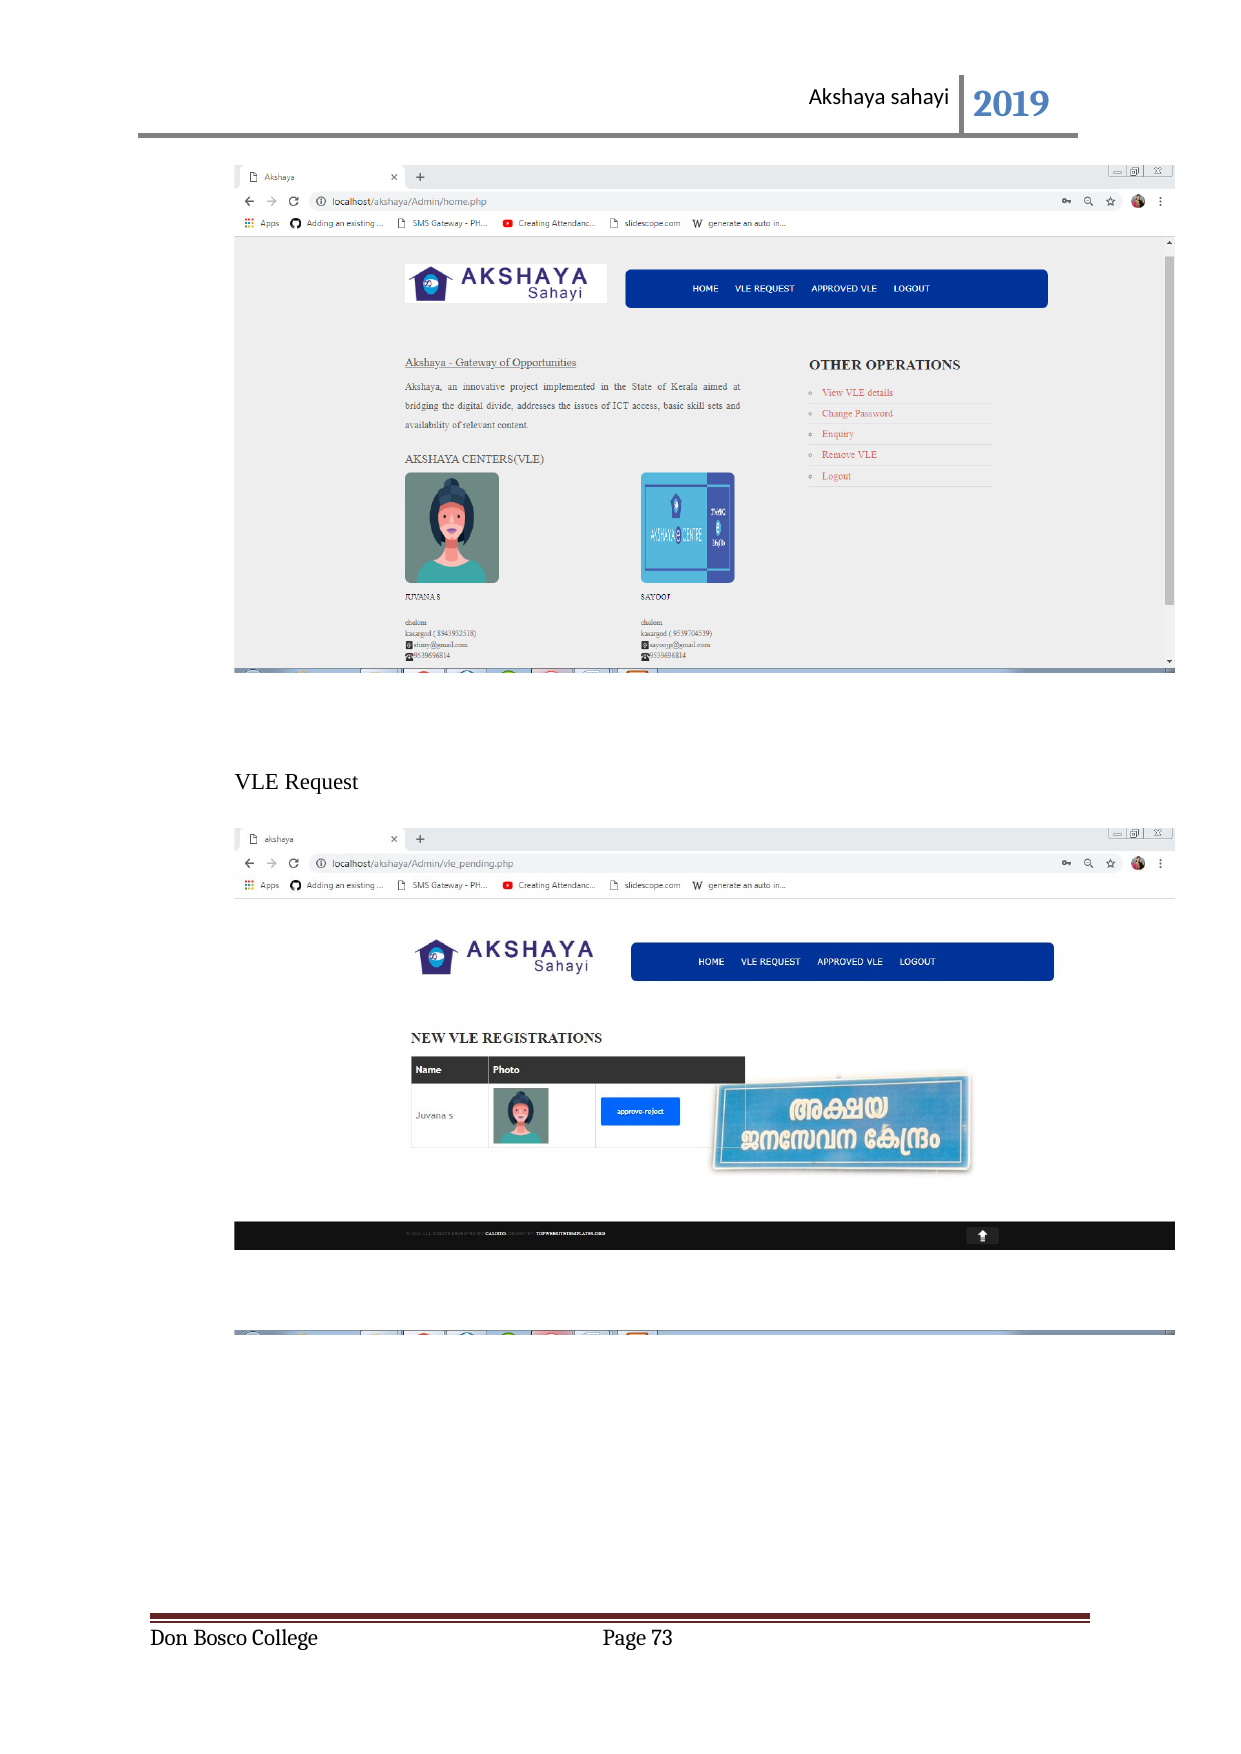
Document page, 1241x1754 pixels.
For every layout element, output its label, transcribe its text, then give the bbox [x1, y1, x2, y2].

text VLE Request [234, 768, 1090, 794]
picture [234, 165, 1175, 673]
picture [234, 828, 1175, 1335]
